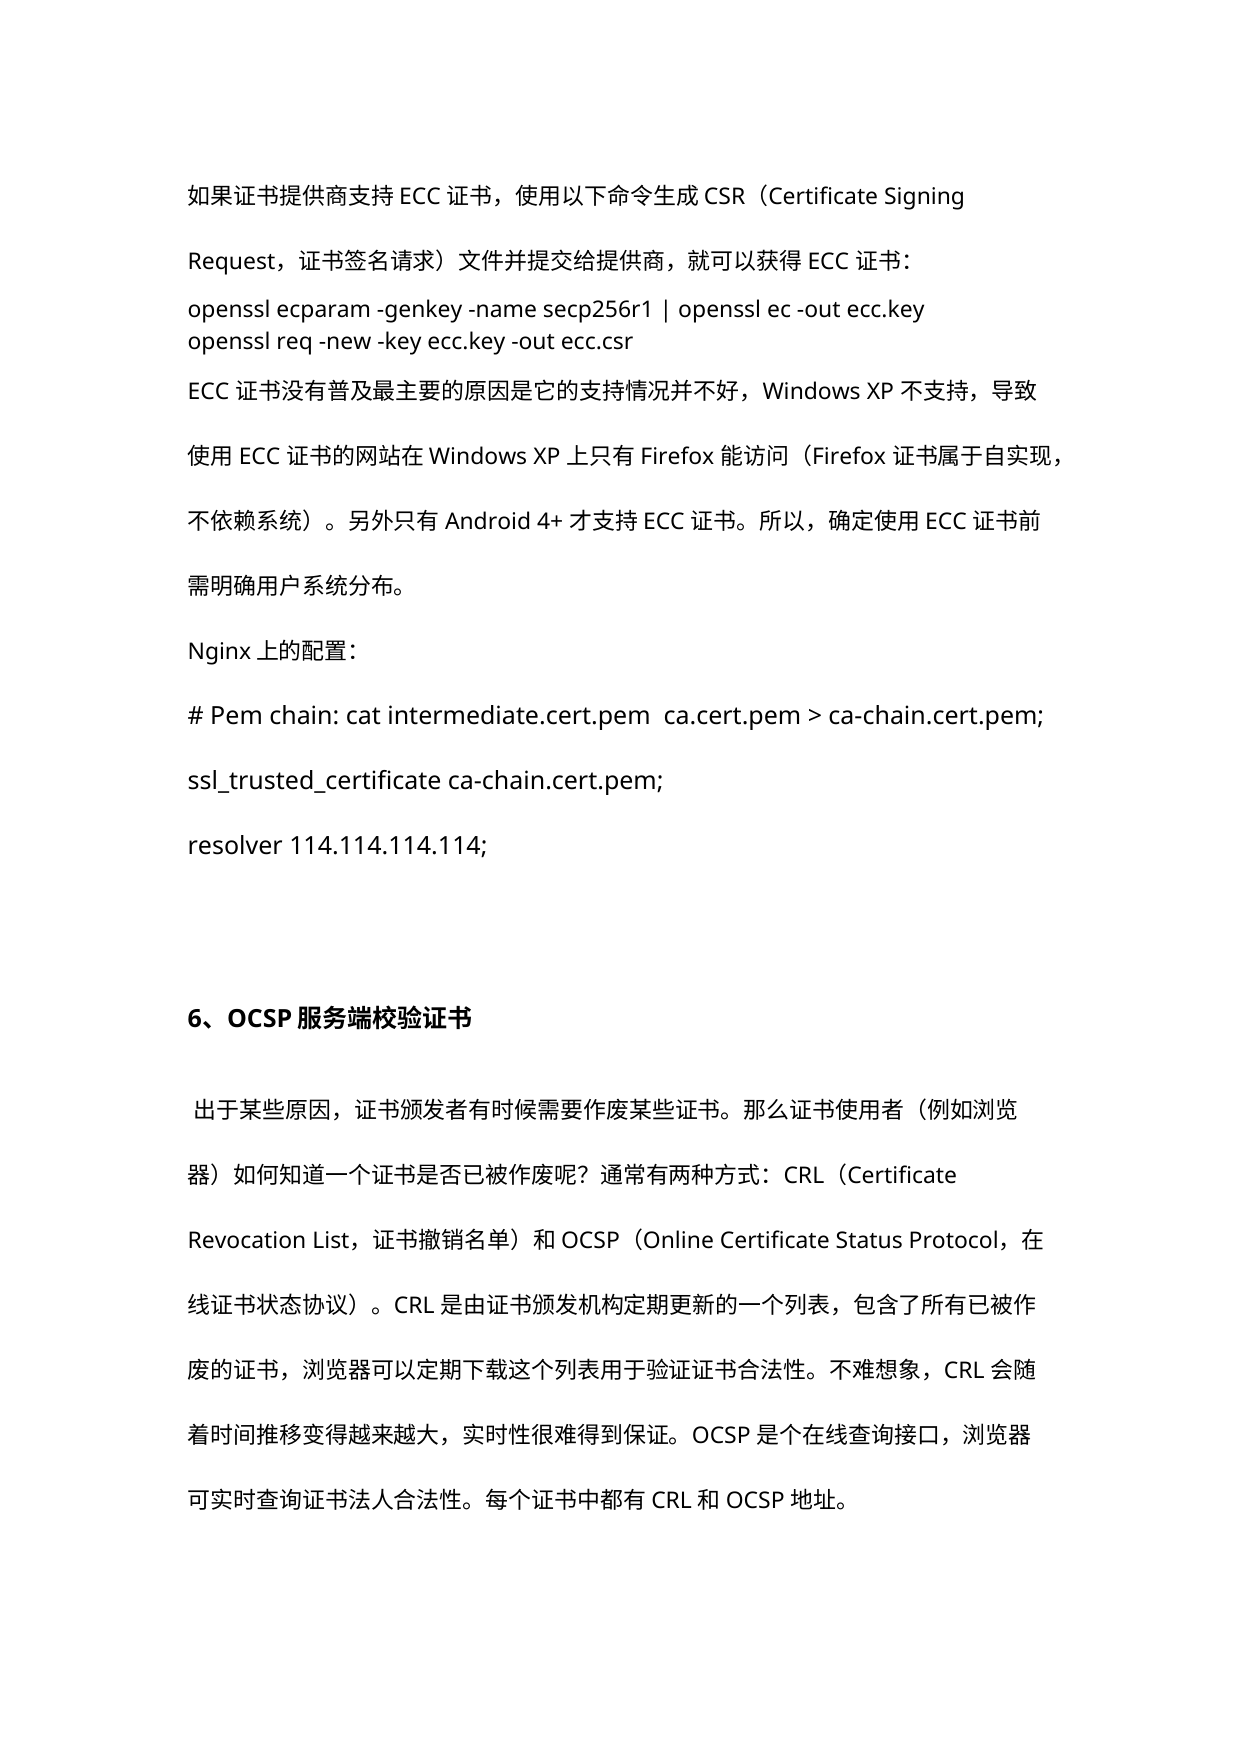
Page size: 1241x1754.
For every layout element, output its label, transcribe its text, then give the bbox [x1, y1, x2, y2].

text openssl req -new -key ecc.key -out ecc.csr [187, 324, 1053, 357]
text 6、OCSP服务端校验证书 [187, 984, 1053, 1049]
text ECC 证书没有普及最主要的原因是它的支持情况并不好，Windows XP 不支持，导致使用 ECC 证书的网站在 Windows XP 上只有 Firefox 能访问（Firefox 证书属于自实现，不依赖系统）。另外只有 Android 4+ 才支持 ECC 证书。所以，确定使用 ECC 证书前需明确用户系统分布。 [187, 357, 1053, 617]
text 出于某些原因，证书颁发者有时候需要作废某些证书。那么证书使用者（例如浏览器）如何知道一个证书是否已被作废呢？通常有两种方式：CRL（Certificate Revocation List，证书撤销名单）和 OCSP（Online Certificate Status Protocol，在线证书状态协议）。CRL 是由证书颁发机构定期更新的一个列表，包含了所有已被作废的证书，浏览器可以定期下载这个列表用于验证证书合法性。不难想象，CRL 会随着时间推移变得越来越大，实时性很难得到保证。OCSP 是个在线查询接口，浏览器可实时查询证书法人合法性。每个证书中都有 CRL 和 OCSP 地址。 [187, 1077, 1053, 1532]
text openssl ecparam -genkey -name secp256r1 | openssl ec -out ecc.key [187, 292, 1053, 324]
text Nginx上的配置： [187, 617, 1053, 682]
text 如果证书提供商支持 ECC 证书，使用以下命令生成 CSR（Certificate Signing Request，证书签名请求）文件并提交给提供商，就可以获得 ECC 证书： [187, 162, 1053, 292]
text resolver 114.114.114.114; [187, 812, 1053, 877]
text # Pem chain: cat intermediate.cert.pem ca.cert.pem > ca-chain.cert.pem; [187, 682, 1053, 747]
text ssl_trusted_certificate ca-chain.cert.pem; [187, 747, 1053, 812]
